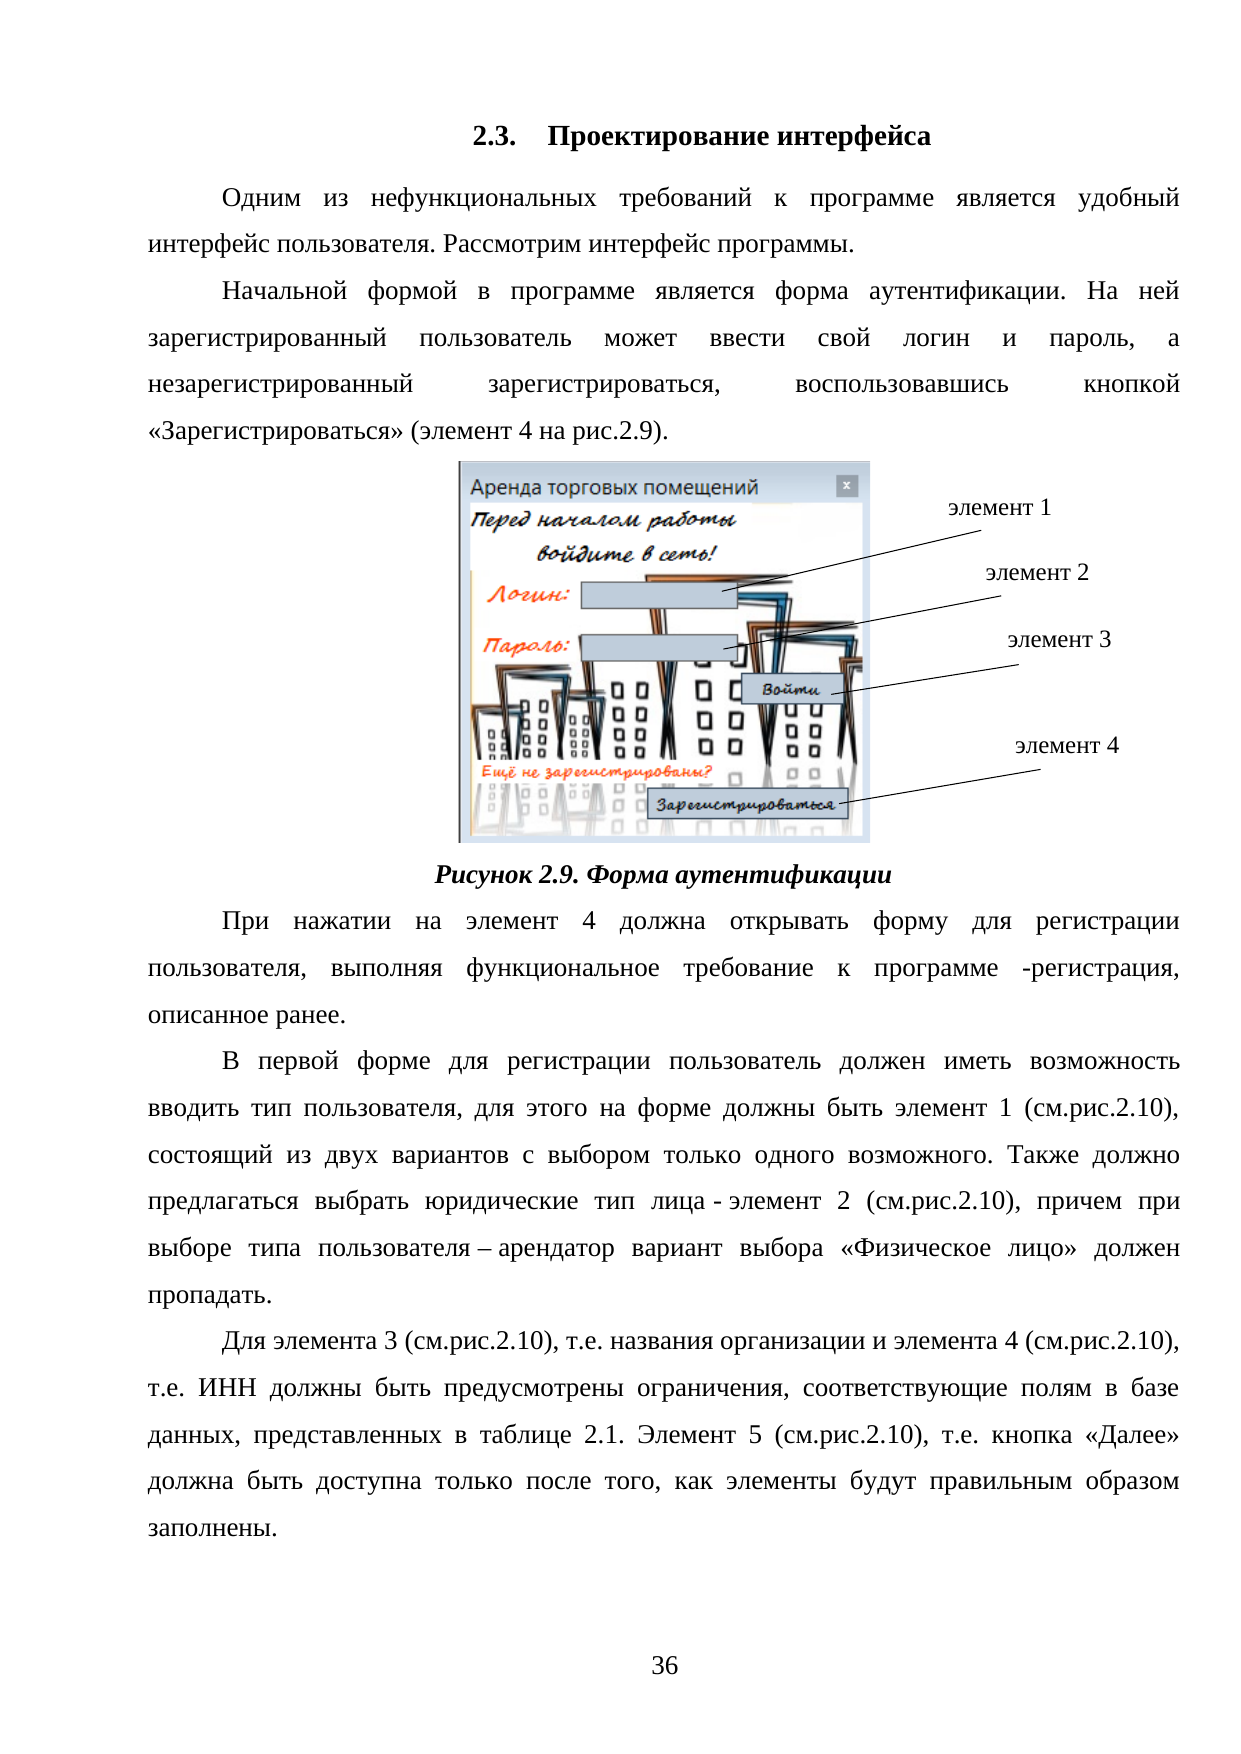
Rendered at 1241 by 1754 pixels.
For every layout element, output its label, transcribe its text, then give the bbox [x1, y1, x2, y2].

picture [458, 461, 871, 843]
text Для элемента 3 (см.рис.2.10), т.е. названия организации и элемента 4 (см.рис.2.10), т.е. ИНН должны быть предусмотрены ограничения, соответствующие полям в базе данных, представленных в таблице 2.1. Элемент 5 (см.рис.2.10), т.е. кнопка «Далее» должна быть доступна только после того, как элементы будут правильным образом заполнены. [148, 1324, 1181, 1542]
text В первой форме для регистрации пользователь должен иметь возможность вводить тип пользователя, для этого на форме должны быть элемент 1 (см.рис.2.10), состоящий из двух вариантов с выбором только одного возможного. Также должно предлагаться выбрать юридические тип лица - элемент 2 (см.рис.2.10), причем при выборе типа пользователя – арендатор вариант выбора «Физическое лицо» должен пропадать. [148, 1044, 1181, 1309]
subtitle Проектирование интерфейса [223, 118, 1181, 152]
text При нажатии на элемент 4 должна открывать форму для регистрации пользователя, выполняя функциональное требование к программе -регистрация, описанное ранее. [148, 904, 1181, 1029]
text Начальной формой в программе является форма аутентификации. На ней зарегистрированный пользователь может ввести свой логин и пароль, а незарегистрированный зарегистрироваться, воспользовавшись кнопкой «Зарегистрироваться» (элемент 4 на рис.2.9). [148, 274, 1181, 445]
text Рисунок 2.9. Форма аутентификации [148, 858, 1181, 889]
text Одним из нефункциональных требований к программе является удобный интерфейс пользователя. Рассмотрим интерфейс программы. [148, 181, 1181, 259]
